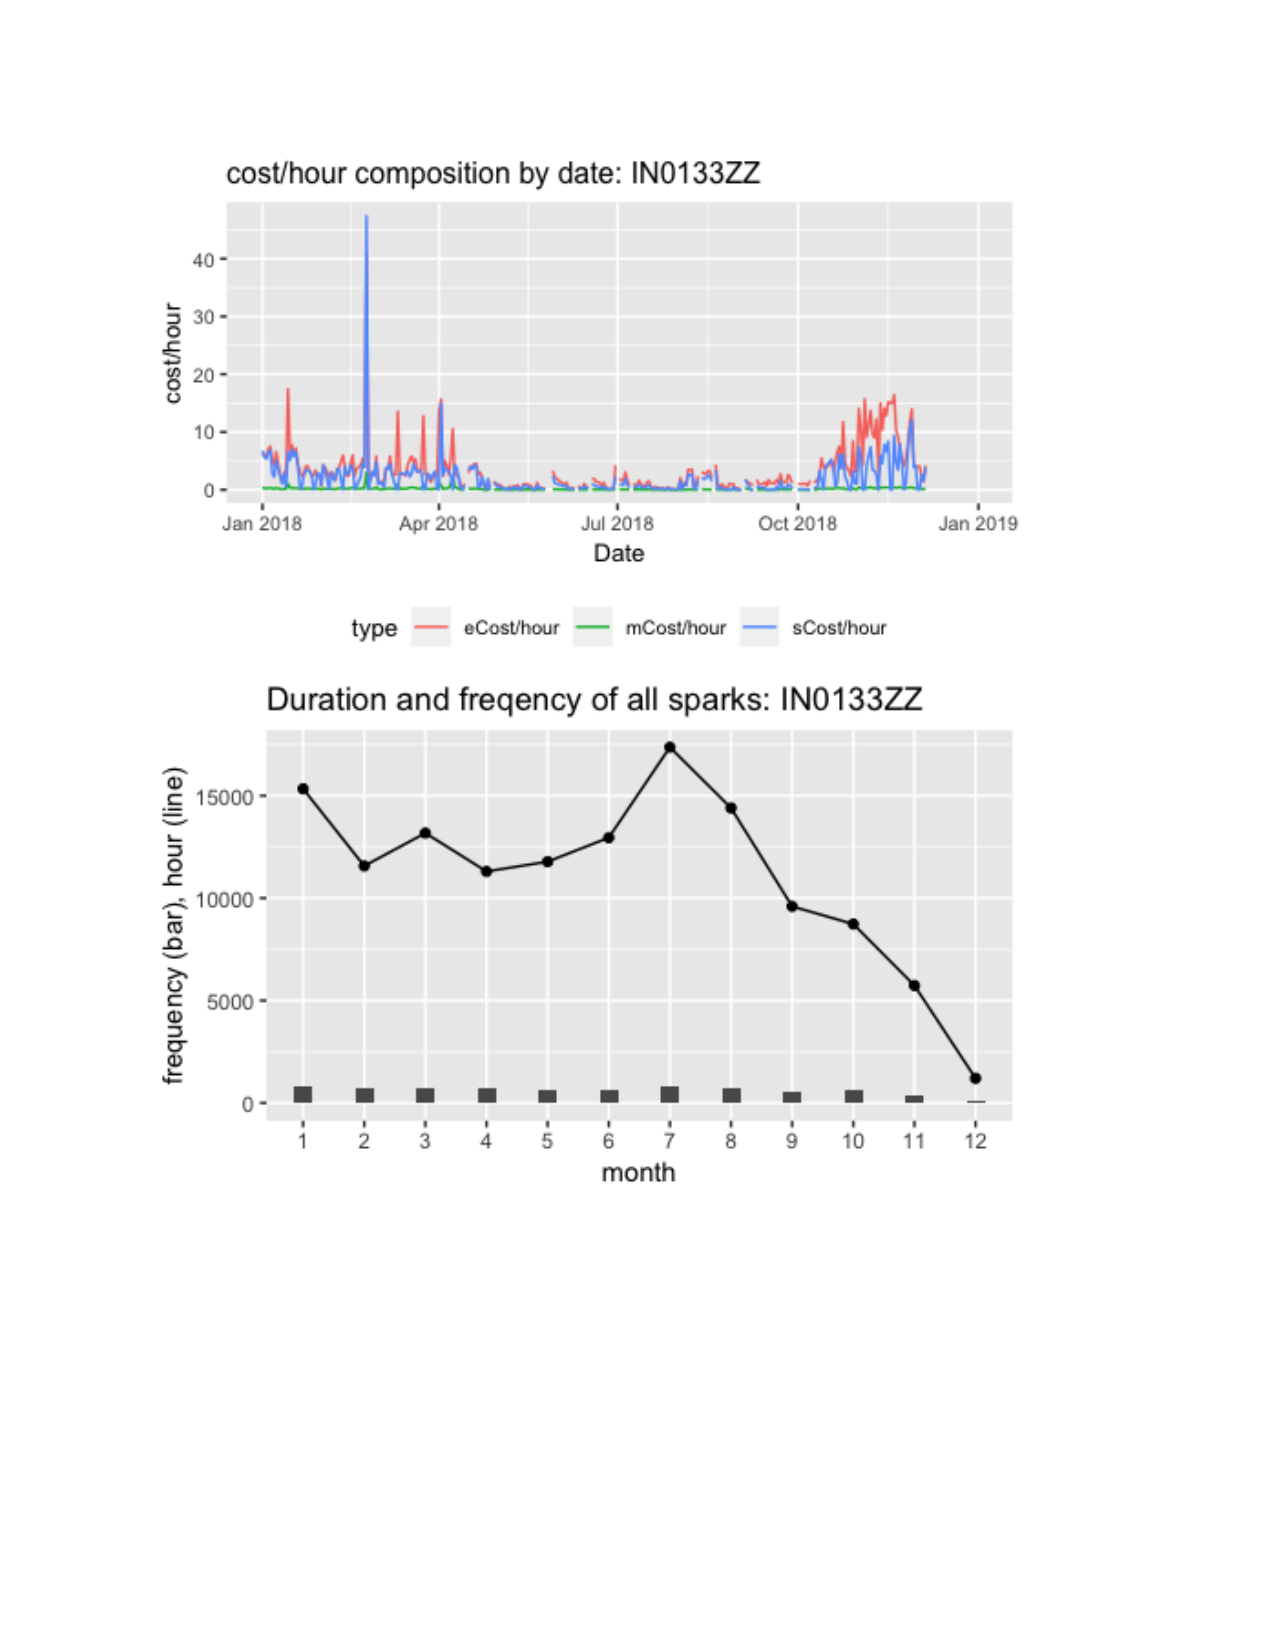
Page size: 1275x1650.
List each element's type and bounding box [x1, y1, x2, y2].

picture [150, 150, 1025, 1200]
